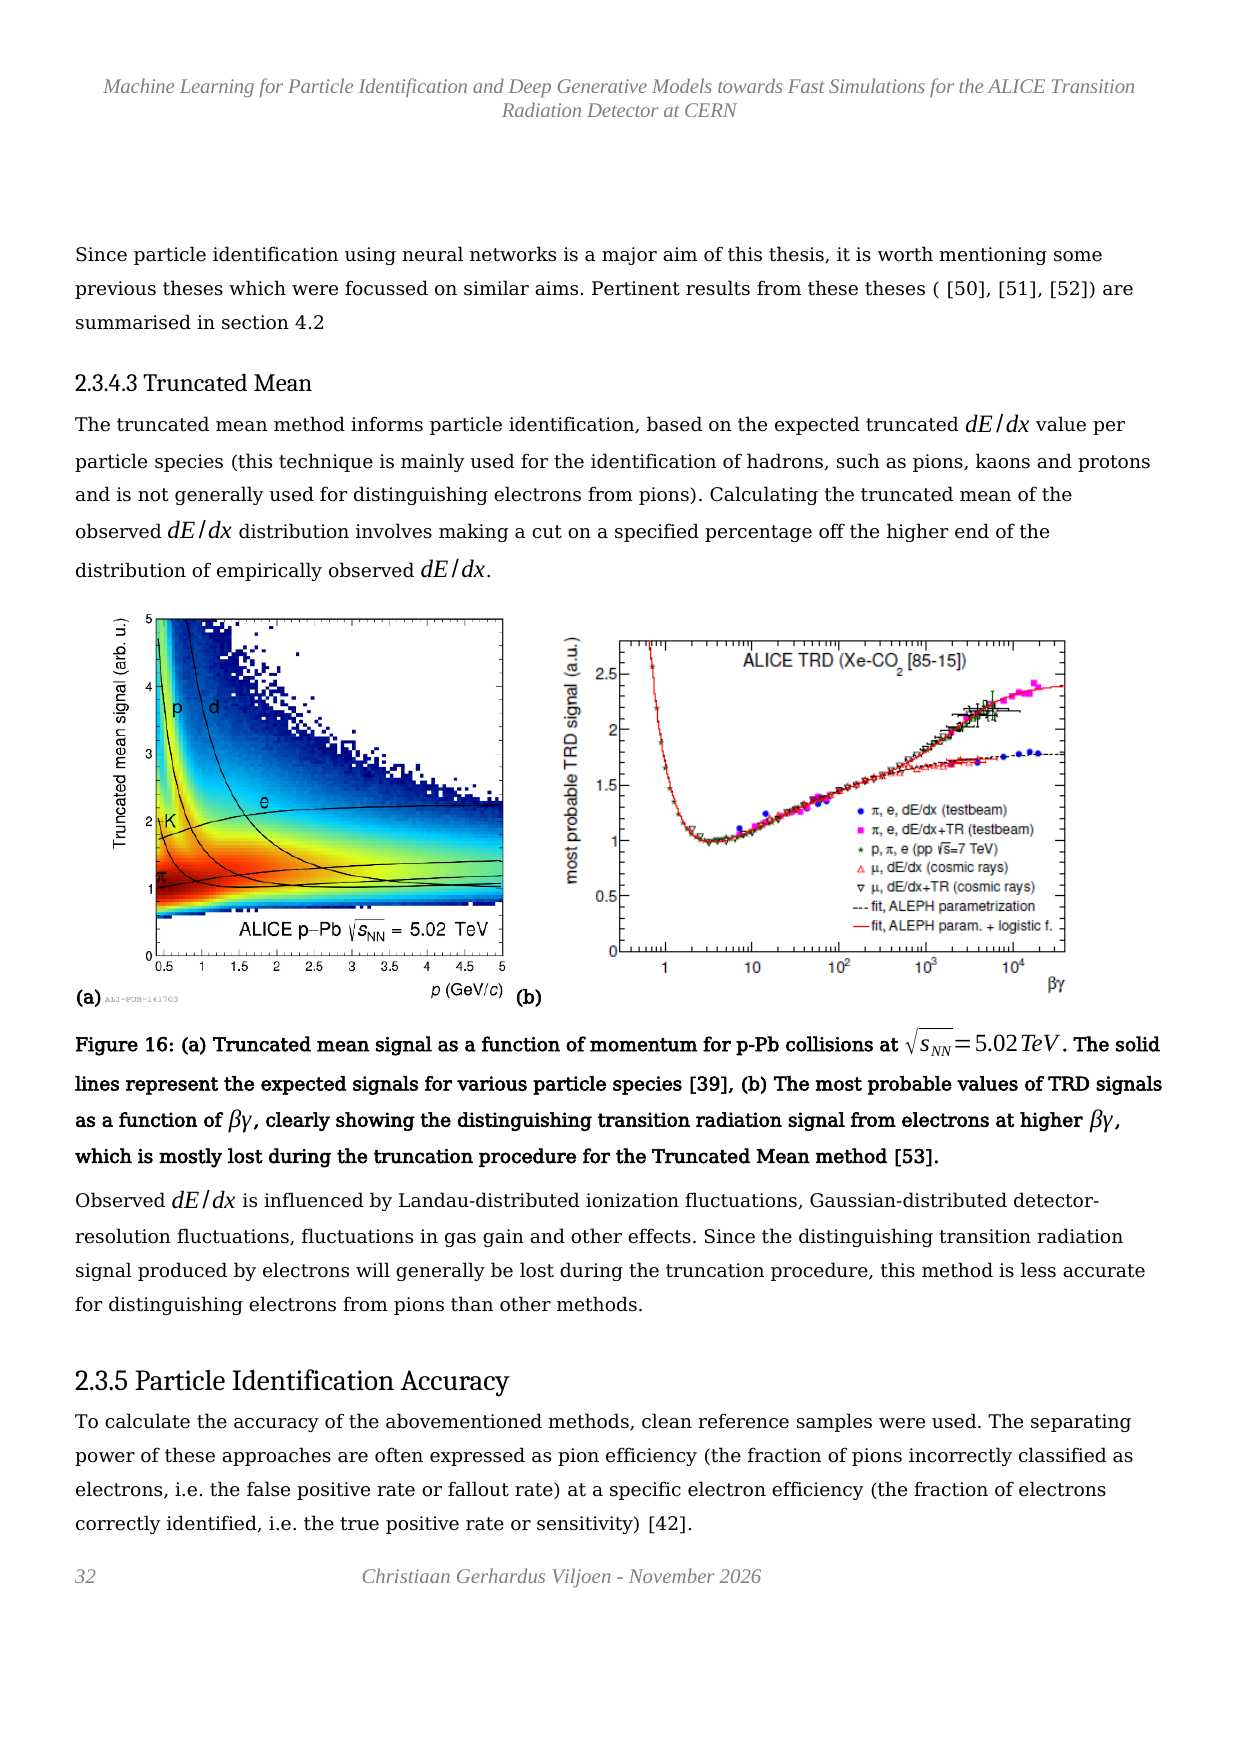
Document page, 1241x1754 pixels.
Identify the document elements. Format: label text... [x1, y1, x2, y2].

text To calculate the accuracy of the abovementioned methods, clean reference samples were used. The separating power of these approaches are often expressed as pion efficiency (the fraction of pions incorrectly classified as electrons, i.e. the false positive rate or fallout rate) at a specific electron efficiency (the fraction of electrons correctly identified, i.e. the true positive rate or sensitivity) . [75, 1410, 1165, 1534]
subtitle Particle Identification Accuracy [75, 1364, 1165, 1397]
picture [102, 603, 515, 1004]
text The truncated mean method informs particle identification, based on the expected truncated value per particle species (this technique is mainly used for the identification of hadrons, such as pions, kaons and protons and is not generally used for distinguishing electrons from pions). Calculating the truncated mean of the observed distribution involves making a cut on a specified percentage off the higher end of the distribution of empirically observed . [75, 411, 1165, 583]
text Observed is influenced by Landau-distributed ionization fluctuations, Gaussian-distributed detector-resolution fluctuations, fluctuations in gas gain and other effects. Since the distinguishing transition radiation signal produced by electrons will generally be lost during the truncation procedure, this method is less accurate for distinguishing electrons from pions than other methods. [75, 1186, 1165, 1315]
text Figure 16: (a) Truncated mean signal as a function of momentum for p-Pb collisions at . The solid lines represent the expected signals for various particle species , (b) The most probable values of TRD signals as a function of , clearly showing the distinguishing transition radiation signal from electrons at higher , which is mostly lost during the truncation procedure for the Truncated Mean method . [75, 1027, 1165, 1167]
subtitle Truncated Mean [75, 369, 1165, 398]
text Since particle identification using neural networks is a major aim of this thesis, it is worth mentioning some previous theses which were focussed on similar aims. Pertinent results from these theses (, , ) are summarised in section 4.2 [75, 243, 1165, 333]
picture [548, 614, 1101, 1004]
